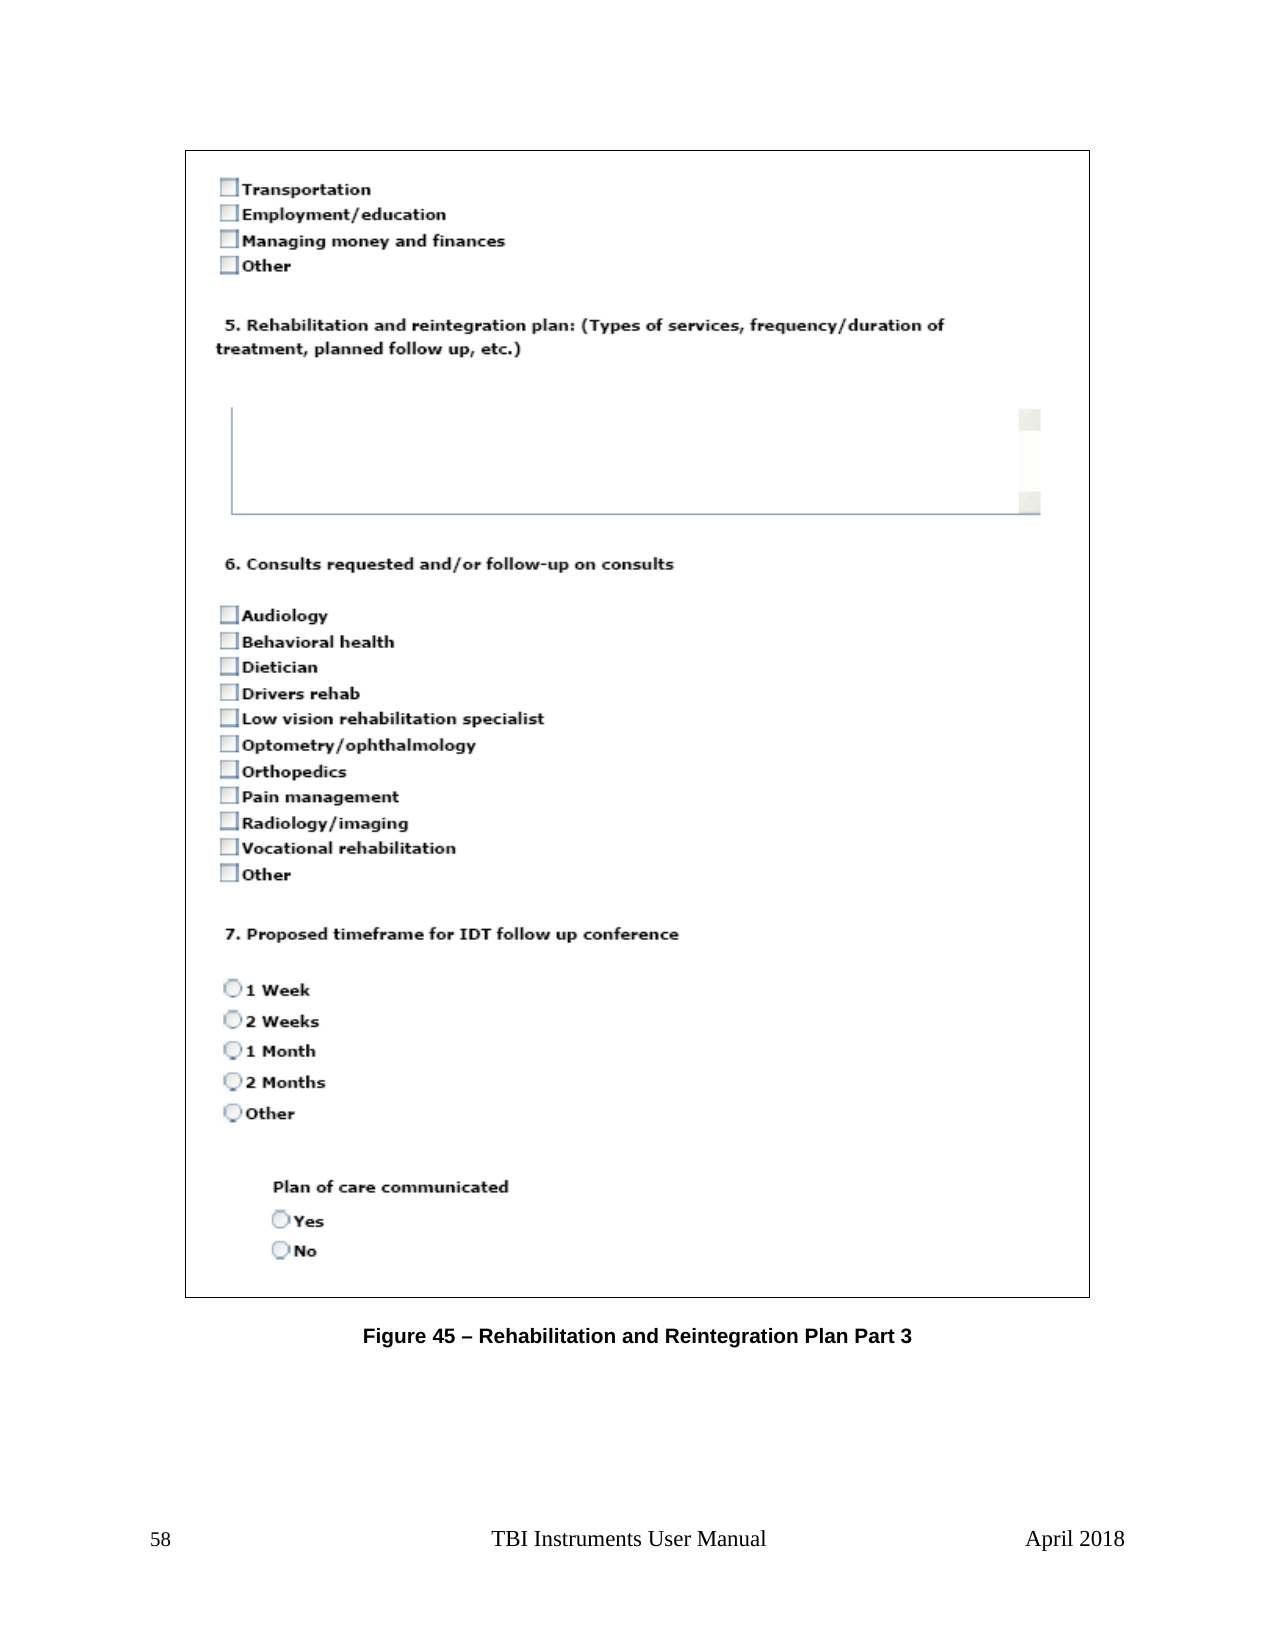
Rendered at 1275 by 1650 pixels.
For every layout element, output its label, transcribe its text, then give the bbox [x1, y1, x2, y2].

text Figure 45 – Rehabilitation and Reintegration Plan Part 3 [150, 1323, 1125, 1347]
